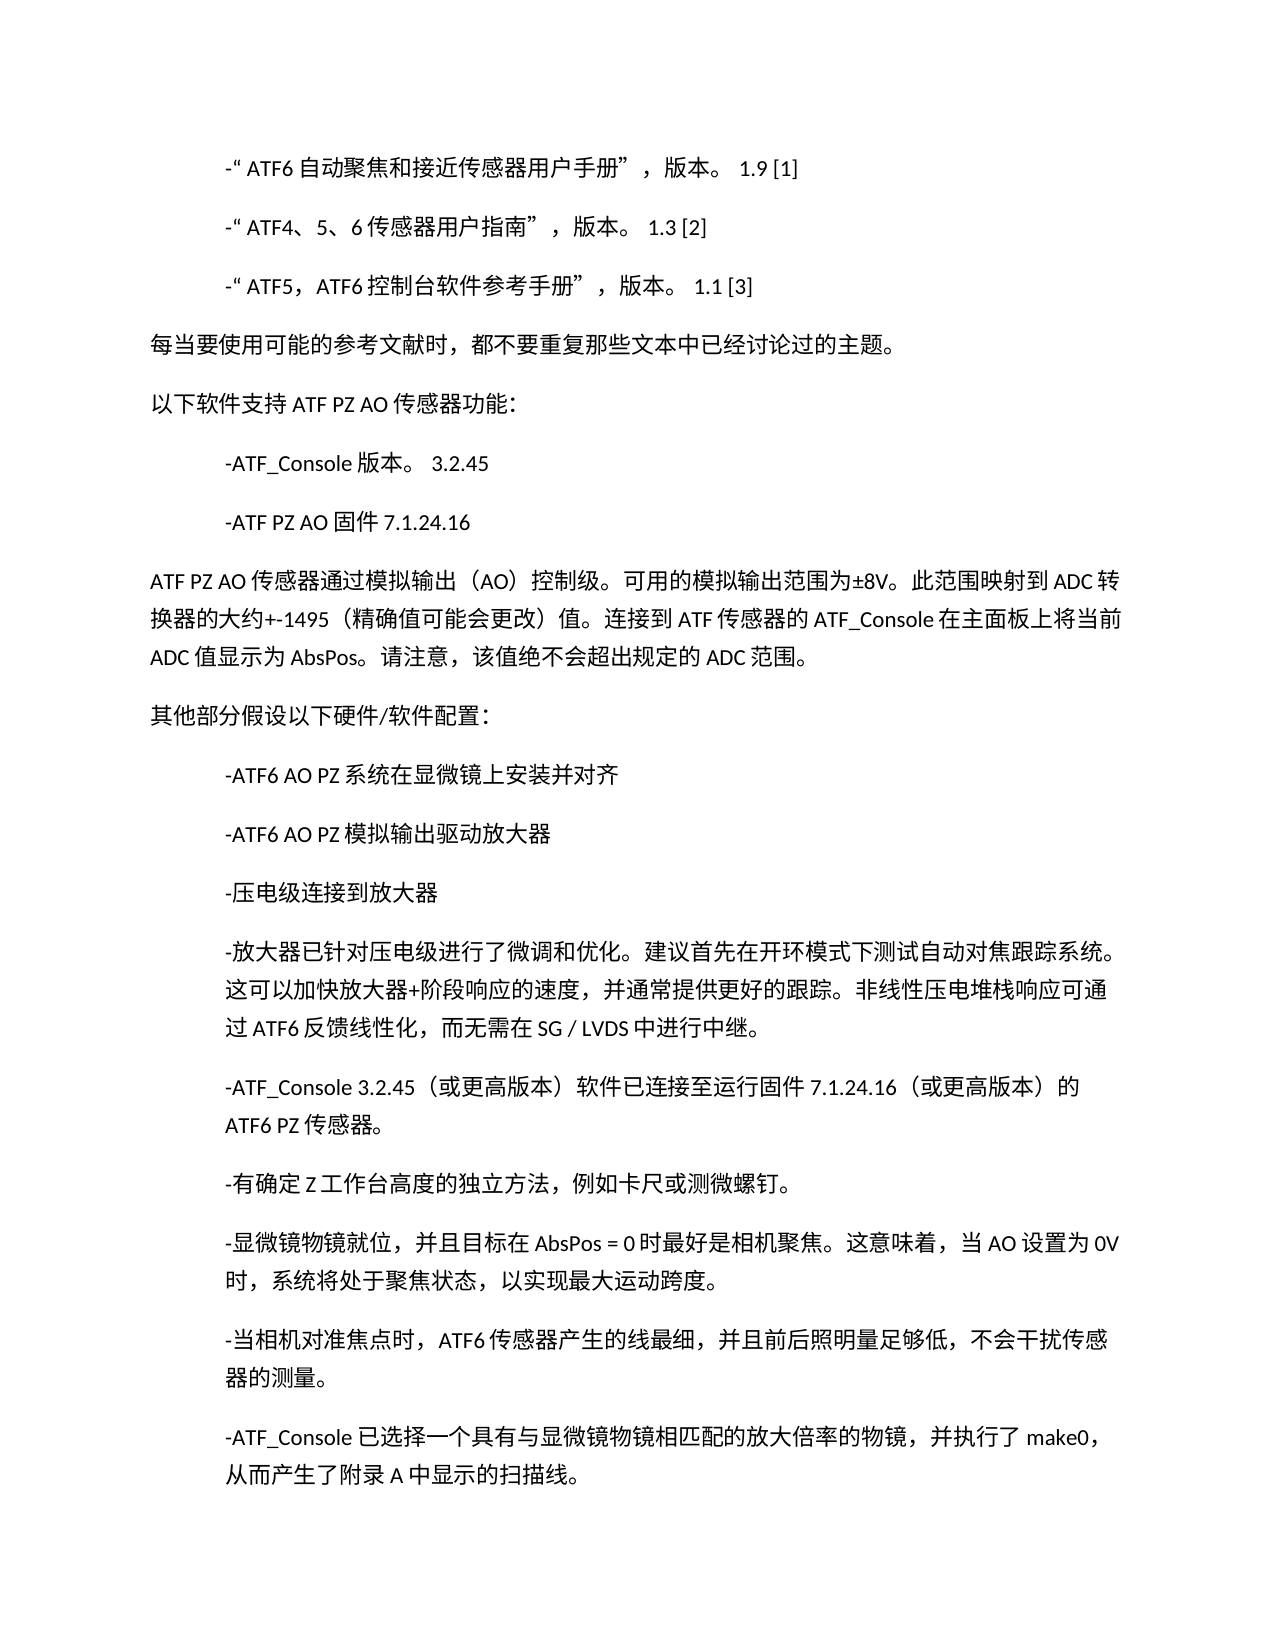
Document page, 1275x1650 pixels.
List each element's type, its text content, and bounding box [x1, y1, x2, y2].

text -ATF6 AO PZ系统在显微镜上安装并对齐 [225, 757, 1125, 790]
text -“ ATF6自动聚焦和接近传感器用户手册”，版本。 1.9 [1] [225, 150, 1125, 183]
text -显微镜物镜就位，并且目标在AbsPos = 0时最好是相机聚焦。这意味着，当AO设置为0V时，系统将处于聚焦状态，以实现最大运动跨度。 [225, 1225, 1125, 1296]
text 其他部分假设以下硬件/软件配置： [150, 698, 1125, 731]
text -ATF PZ AO固件7.1.24.16 [225, 504, 1125, 537]
text -当相机对准焦点时，ATF6传感器产生的线最细，并且前后照明量足够低，不会干扰传感器的测量。 [225, 1322, 1125, 1393]
text -ATF_Console版本。 3.2.45 [225, 445, 1125, 478]
text 每当要使用可能的参考文献时，都不要重复那些文本中已经讨论过的主题。 [150, 327, 1125, 360]
text -压电级连接到放大器 [225, 875, 1125, 908]
text ATF PZ AO传感器通过模拟输出（AO）控制级。可用的模拟输出范围为±8V。此范围映射到ADC转换器的大约+-1495（精确值可能会更改）值。连接到ATF传感器的ATF_Console在主面板上将当前ADC值显示为AbsPos。请注意，该值绝不会超出规定的ADC范围。 [150, 563, 1125, 672]
text -“ ATF4、5、6传感器用户指南”，版本。 1.3 [2] [225, 209, 1125, 242]
text -“ ATF5，ATF6控制台软件参考手册”，版本。 1.1 [3] [225, 268, 1125, 301]
text -ATF_Console已选择一个具有与显微镜物镜相匹配的放大倍率的物镜，并执行了make0，从而产生了附录A中显示的扫描线。 [225, 1419, 1125, 1491]
text -ATF_Console 3.2.45（或更高版本）软件已连接至运行固件7.1.24.16（或更高版本）的ATF6 PZ传感器。 [225, 1069, 1125, 1140]
text -有确定Z工作台高度的独立方法，例如卡尺或测微螺钉。 [225, 1166, 1125, 1199]
text 以下软件支持ATF PZ AO传感器功能： [150, 386, 1125, 419]
text -ATF6 AO PZ模拟输出驱动放大器 [225, 816, 1125, 849]
text -放大器已针对压电级进行了微调和优化。建议首先在开环模式下测试自动对焦跟踪系统。这可以加快放大器+阶段响应的速度，并通常提供更好的跟踪。非线性压电堆栈响应可通过ATF6反馈线性化，而无需在SG / LVDS中进行中继。 [225, 934, 1125, 1043]
